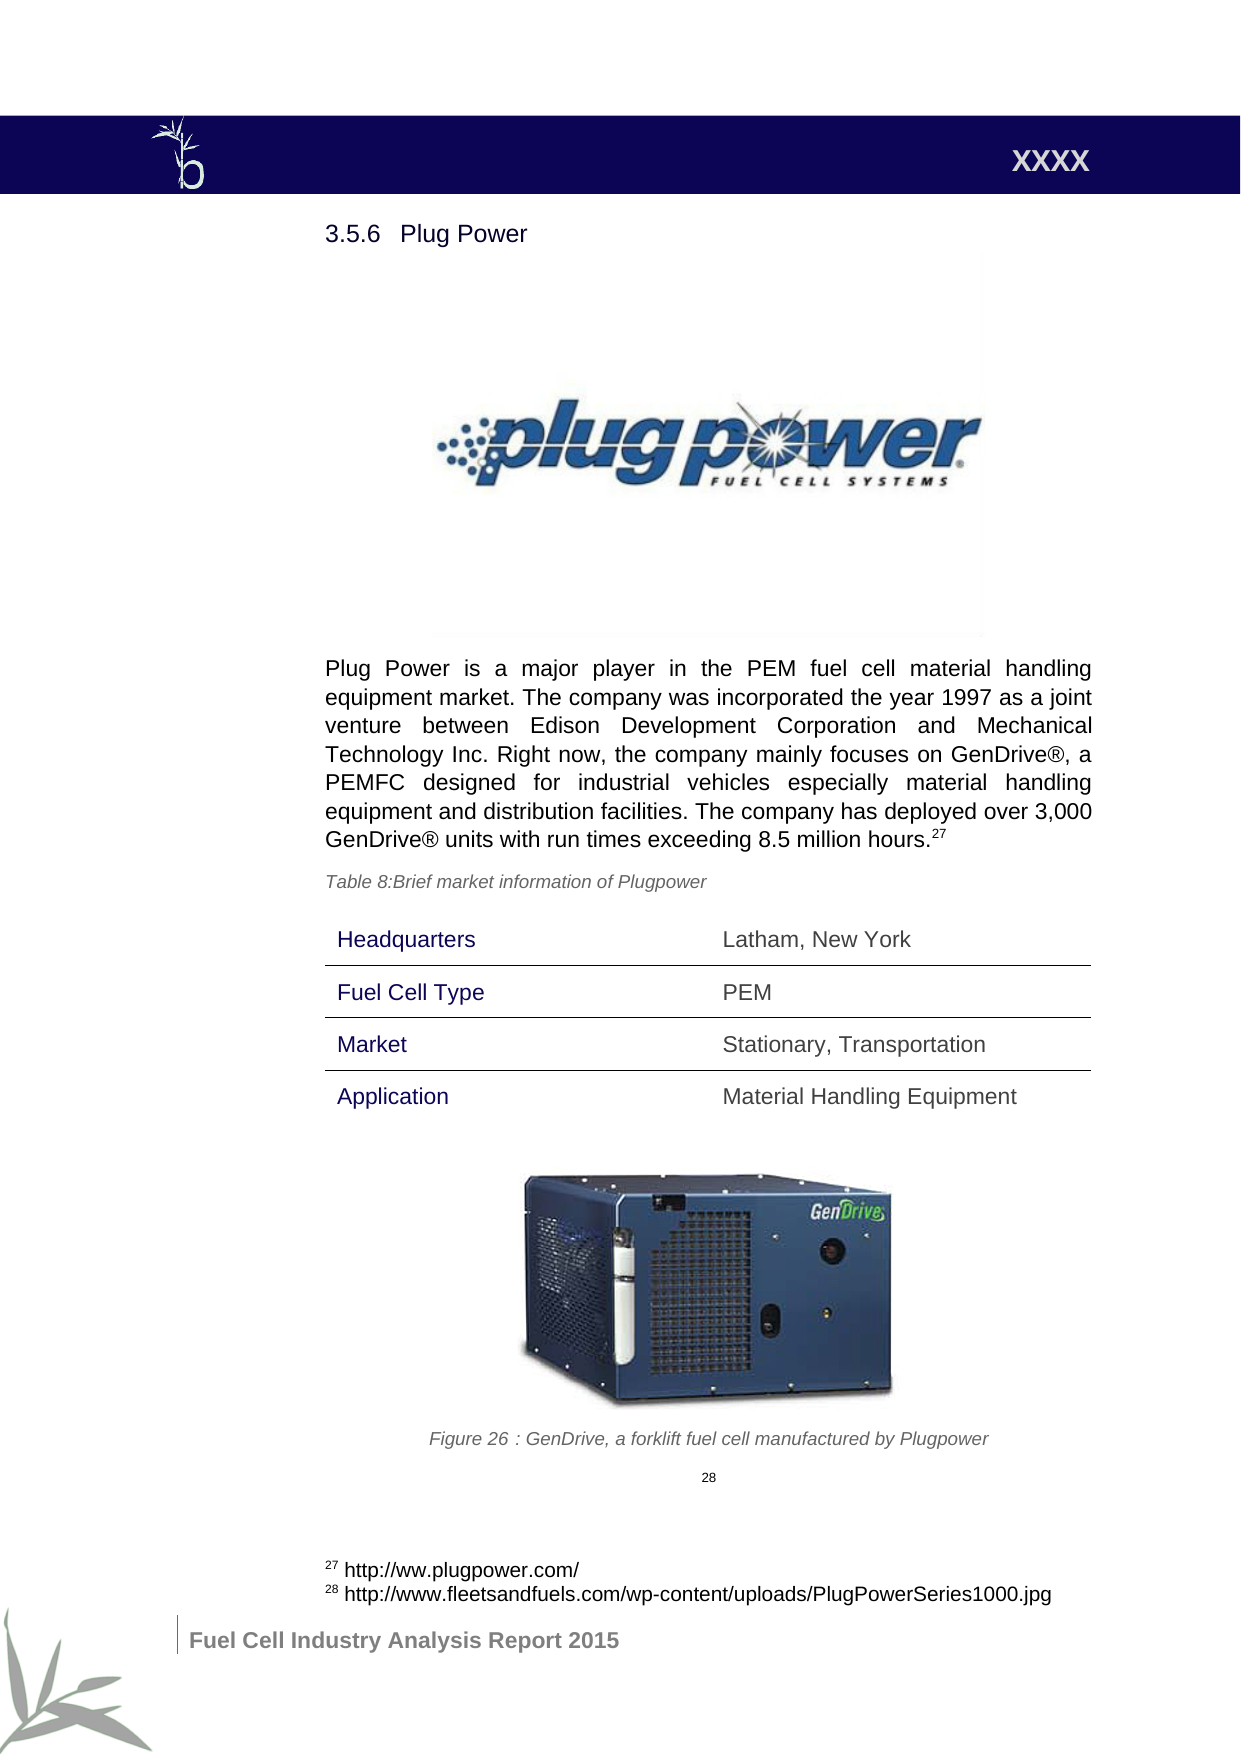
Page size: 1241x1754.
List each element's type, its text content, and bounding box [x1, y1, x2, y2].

table_cell Market [325, 1018, 711, 1070]
text Plug Power is a major player in the PEM fuel cell material handling equipment market. The company was incorporated the year 1997 as a joint venture between Edison Development Corporation and Mechanical Technology Inc. Right now, the company mainly focuses on GenDrive®, a PEMFC designed for industrial vehicles especially material handling equipment and distribution facilities. The company has deployed over 3,000 GenDrive® units with run times exceeding 8.5 million hours. [325, 655, 1092, 852]
text Table 8:Brief market information of Plugpower [325, 871, 1092, 893]
picture [517, 1167, 901, 1410]
text Figure 26 : GenDrive, a forklift fuel cell manufactured by Plugpower [325, 1428, 1092, 1450]
subtitle Plug Power [325, 219, 1092, 248]
table_cell Fuel Cell Type [325, 966, 711, 1017]
picture [432, 250, 986, 637]
table_cell Application [325, 1071, 711, 1122]
table_cell Stationary, Transportation [711, 1018, 1091, 1070]
table_cell PEM [711, 966, 1091, 1017]
table_header Latham, New York [711, 914, 1091, 965]
table_cell Material Handling Equipment [711, 1071, 1091, 1122]
picture [0, 1607, 169, 1754]
table_header Headquarters [325, 914, 711, 965]
